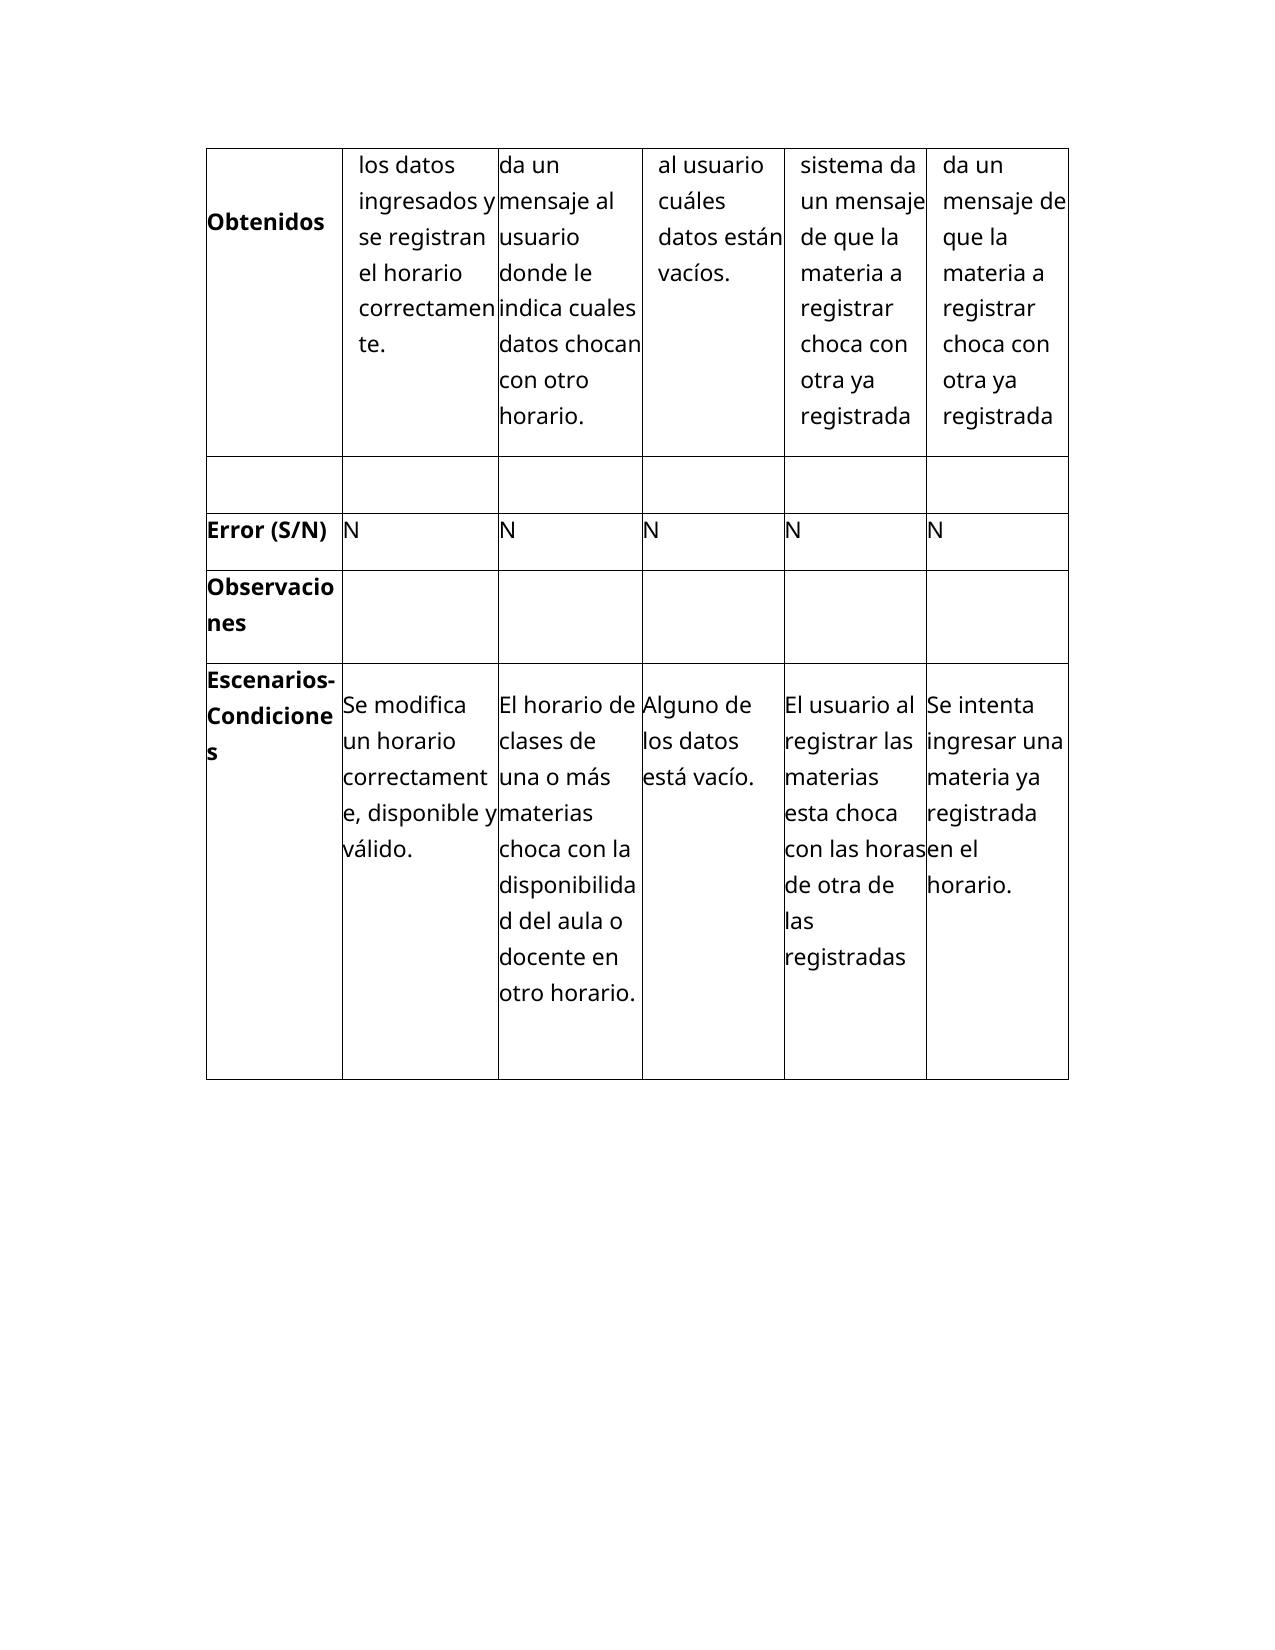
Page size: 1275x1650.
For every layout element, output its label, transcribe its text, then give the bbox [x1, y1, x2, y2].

table_cell Escenarios-Condiciones [207, 664, 342, 1079]
table_cell [343, 457, 498, 513]
table_cell [207, 457, 342, 513]
table_cell N [343, 514, 498, 570]
table_cell N [927, 514, 1068, 570]
table_cell [643, 457, 784, 513]
table_cell [343, 571, 498, 663]
table_cell [927, 571, 1068, 663]
table_cell N [499, 514, 642, 570]
table_cell N [785, 514, 926, 570]
table_cell Observaciones [207, 571, 342, 663]
table_cell [643, 571, 784, 663]
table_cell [207, 149, 342, 456]
table_cell El horario de clases de una o más materias choca con la disponibilidad del aula o docente en otro horario. [499, 664, 642, 1079]
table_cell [927, 149, 1068, 456]
table_cell El usuario al registrar las materias esta choca con las horas de otra de las registradas [785, 664, 926, 1079]
table_cell [785, 571, 926, 663]
table_cell N [643, 514, 784, 570]
table_cell Se modifica un horario correctamente, disponible y válido. [343, 664, 498, 1079]
table_cell Se intenta ingresar una materia ya registrada en el horario. [927, 664, 1068, 1079]
table_cell [785, 457, 926, 513]
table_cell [785, 149, 926, 456]
table_cell [499, 571, 642, 663]
table_cell Error (S/N) [207, 514, 342, 570]
table_cell Alguno de los datos está vacío. [643, 664, 784, 1079]
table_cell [343, 149, 498, 456]
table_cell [499, 149, 642, 456]
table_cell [643, 149, 784, 456]
table_cell [927, 457, 1068, 513]
table_cell [499, 457, 642, 513]
